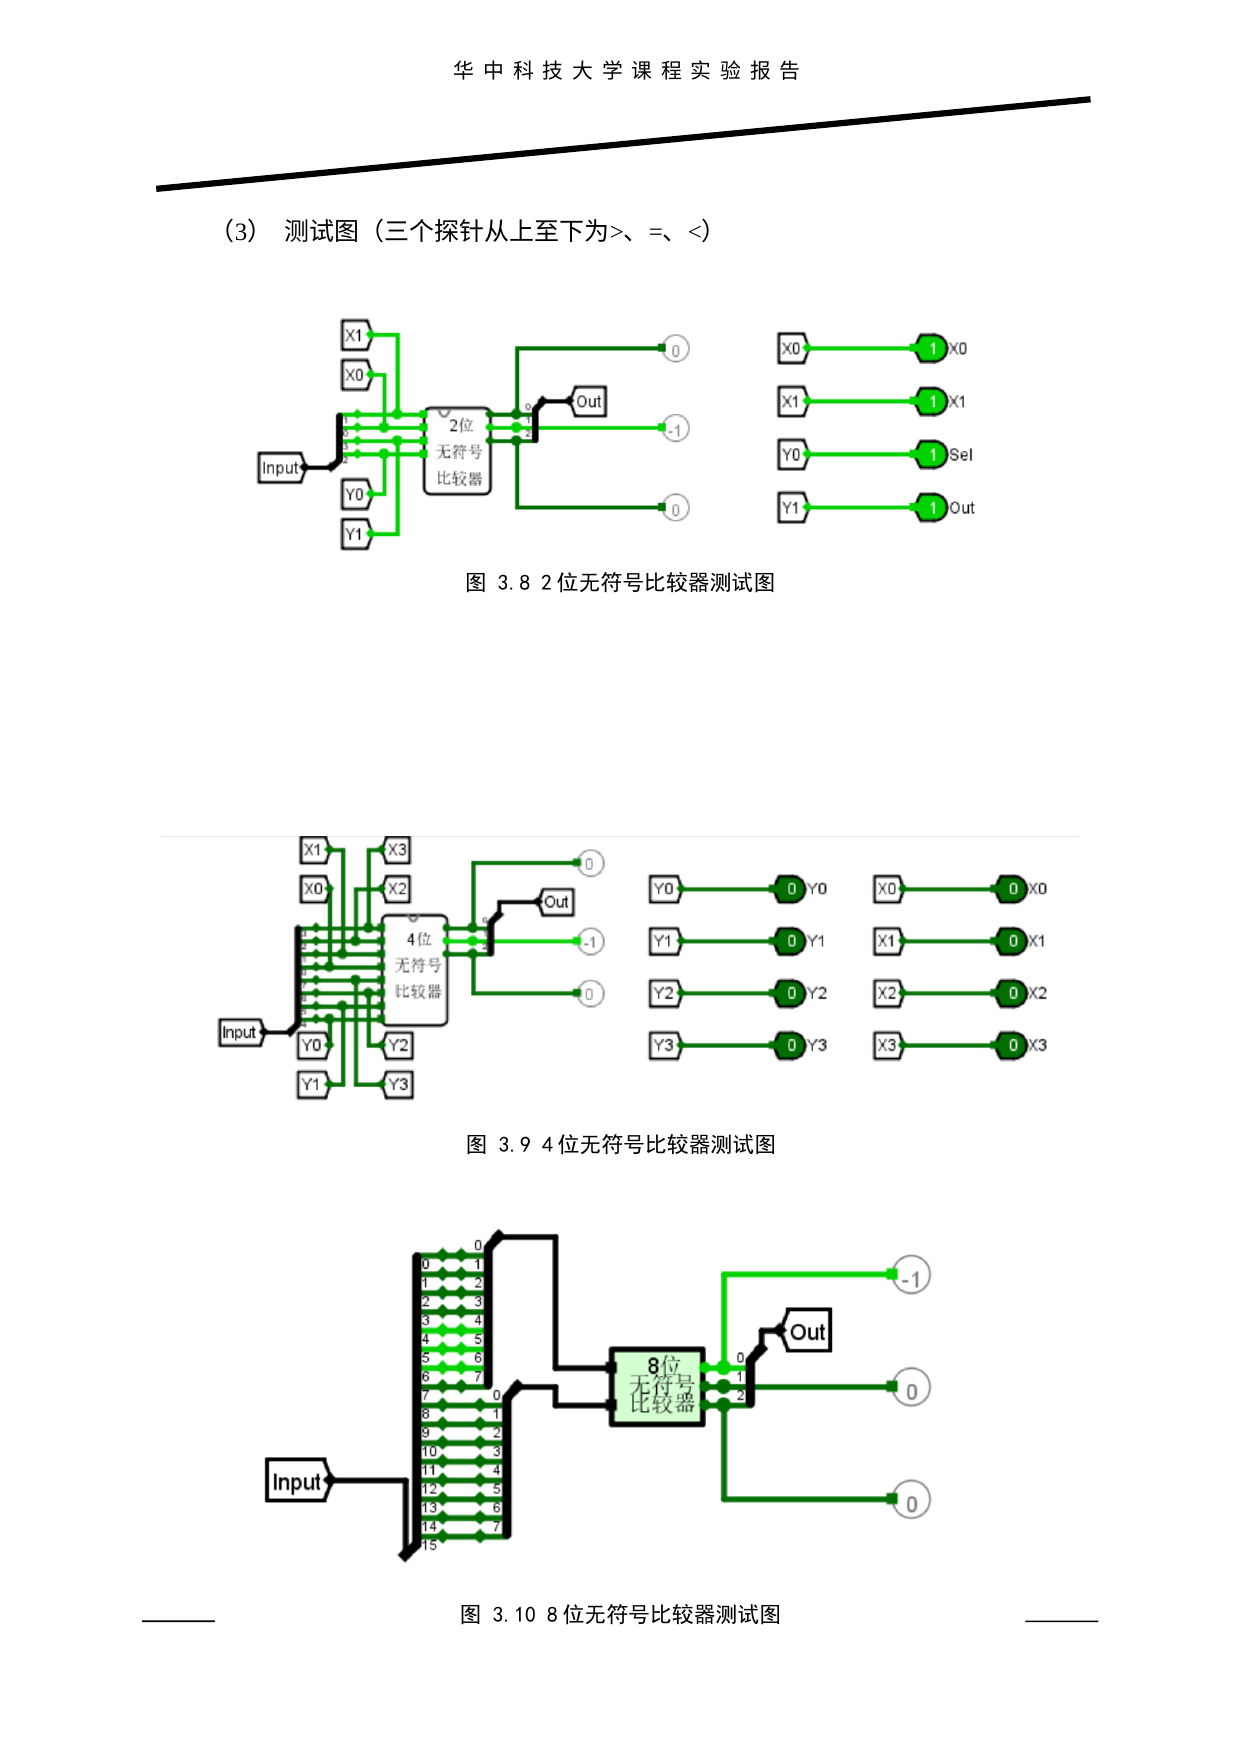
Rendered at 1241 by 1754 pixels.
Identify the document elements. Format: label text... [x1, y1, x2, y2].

picture [218, 292, 1019, 558]
picture [220, 1192, 1032, 1601]
picture [159, 836, 1077, 1111]
list 测试图（三个探针从上至下为>、=、<） [209, 206, 1093, 254]
